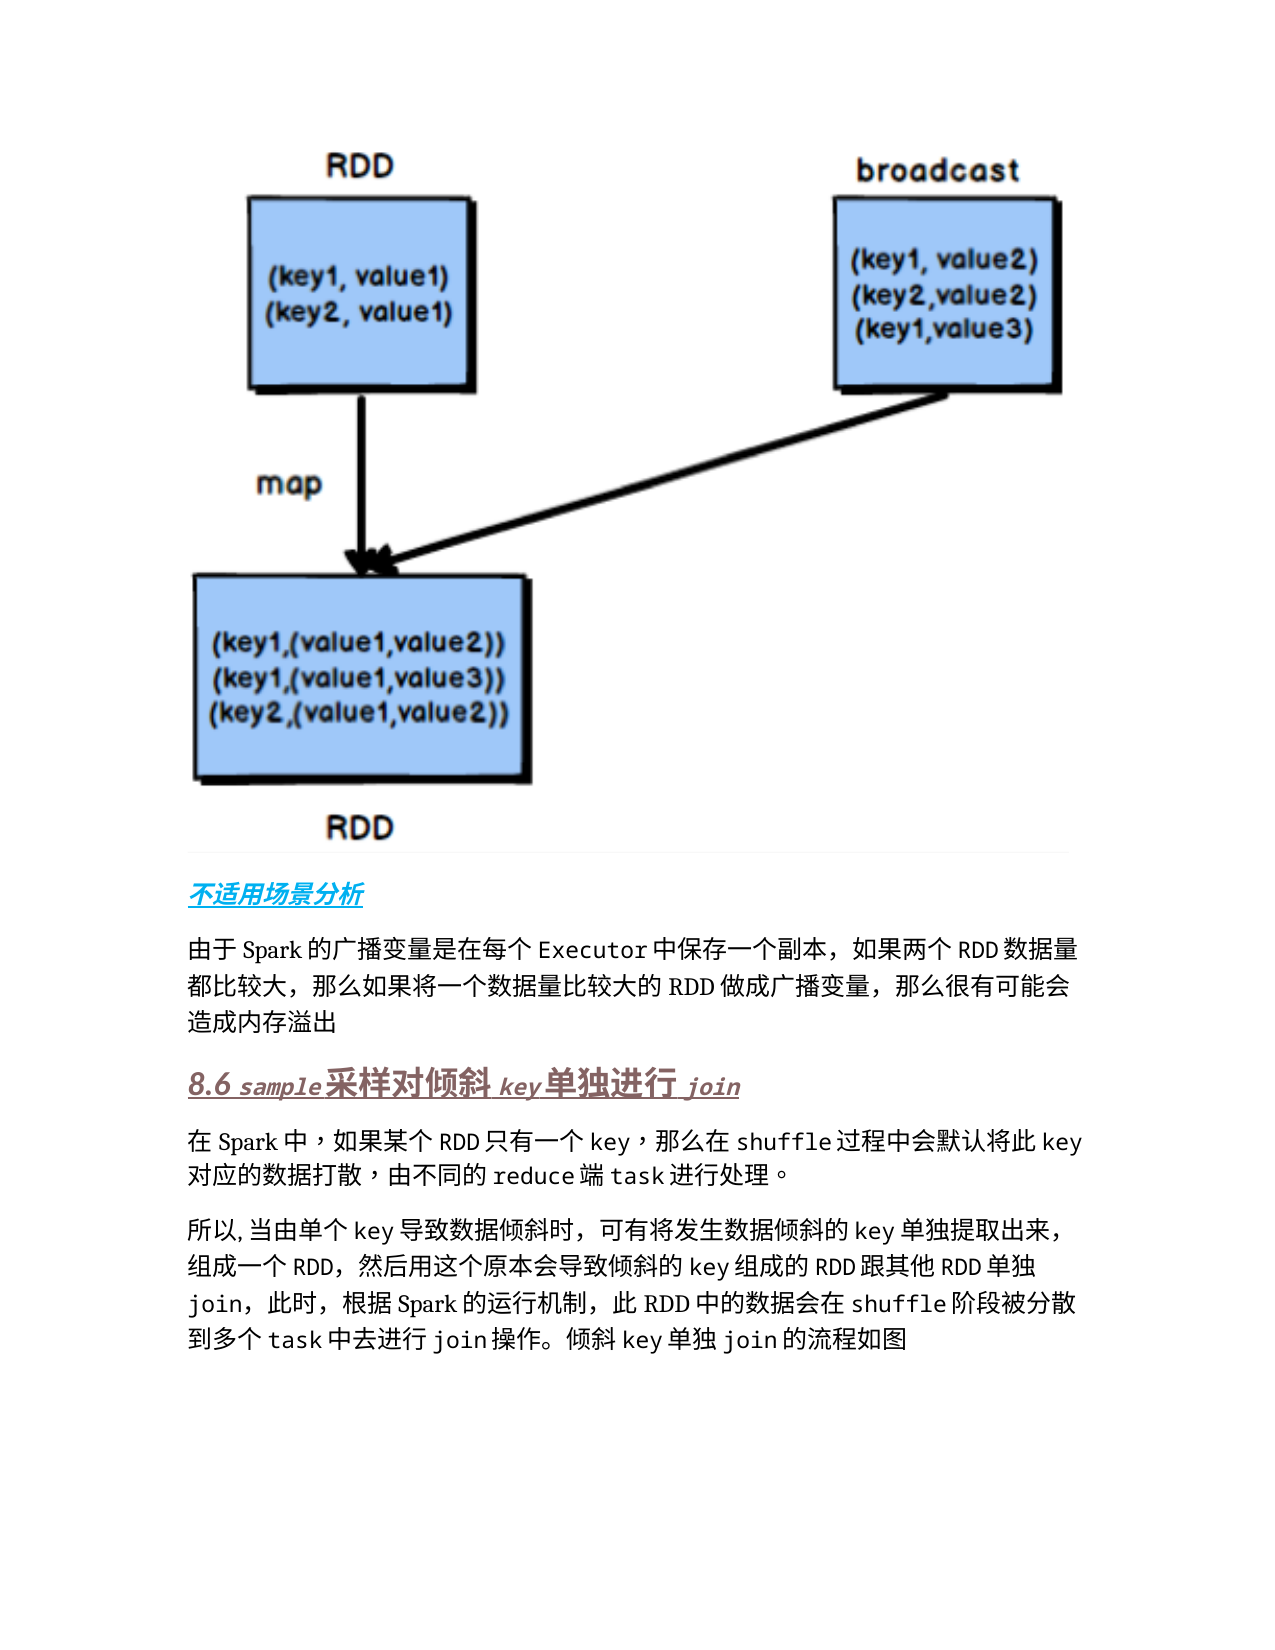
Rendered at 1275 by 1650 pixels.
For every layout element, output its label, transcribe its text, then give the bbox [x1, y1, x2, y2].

text 所以, 当由单个key导致数据倾斜时，可有将发生数据倾斜的key单独提取出来，组成一个RDD，然后用这个原本会导致倾斜的key组成的RDD跟其他RDD单独join，此时，根据 Spark 的运行机制，此 RDD 中的数据会在shuffle阶段被分散到多个task中去进行join操作。倾斜key单独join的流程如图 [187, 1211, 1087, 1356]
subtitle 不适用场景分析 [187, 875, 1087, 911]
text 在 Spark 中，如果某个RDD只有一个key，那么在shuffle过程中会默认将此key对应的数据打散，由不同的reduce端task进行处理。 [187, 1124, 1087, 1192]
text 由于 Spark 的广播变量是在每个Executor中保存一个副本，如果两个RDD数据量都比较大，那么如果将一个数据量比较大的 RDD 做成广播变量，那么很有可能会造成内存溢出 [187, 930, 1087, 1039]
subtitle 8.6 sample采样对倾斜key单独进行join [187, 1059, 1087, 1105]
picture [187, 150, 1069, 855]
